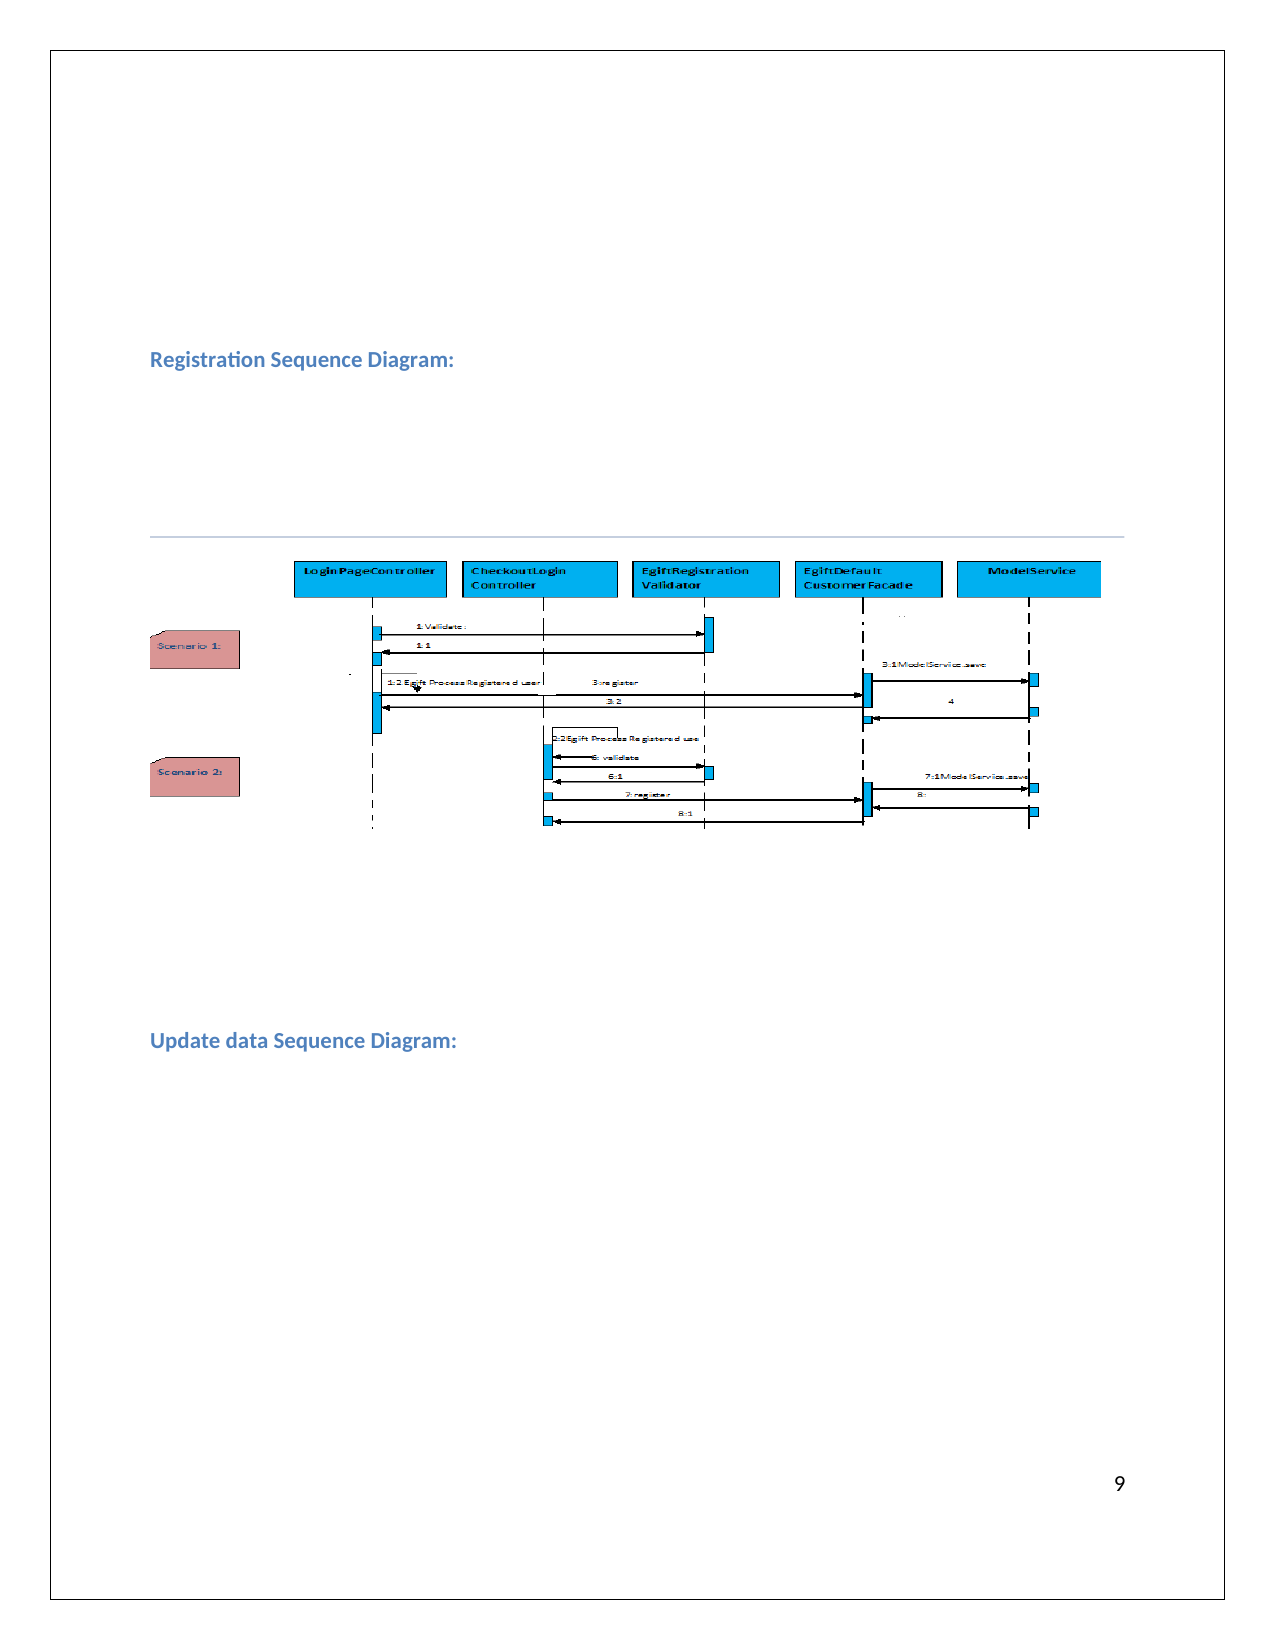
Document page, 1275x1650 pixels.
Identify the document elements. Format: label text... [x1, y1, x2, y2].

text Registration Sequence Diagram: [150, 345, 1125, 373]
picture [150, 536, 1125, 849]
text Update data Sequence Diagram: [150, 1027, 1125, 1055]
